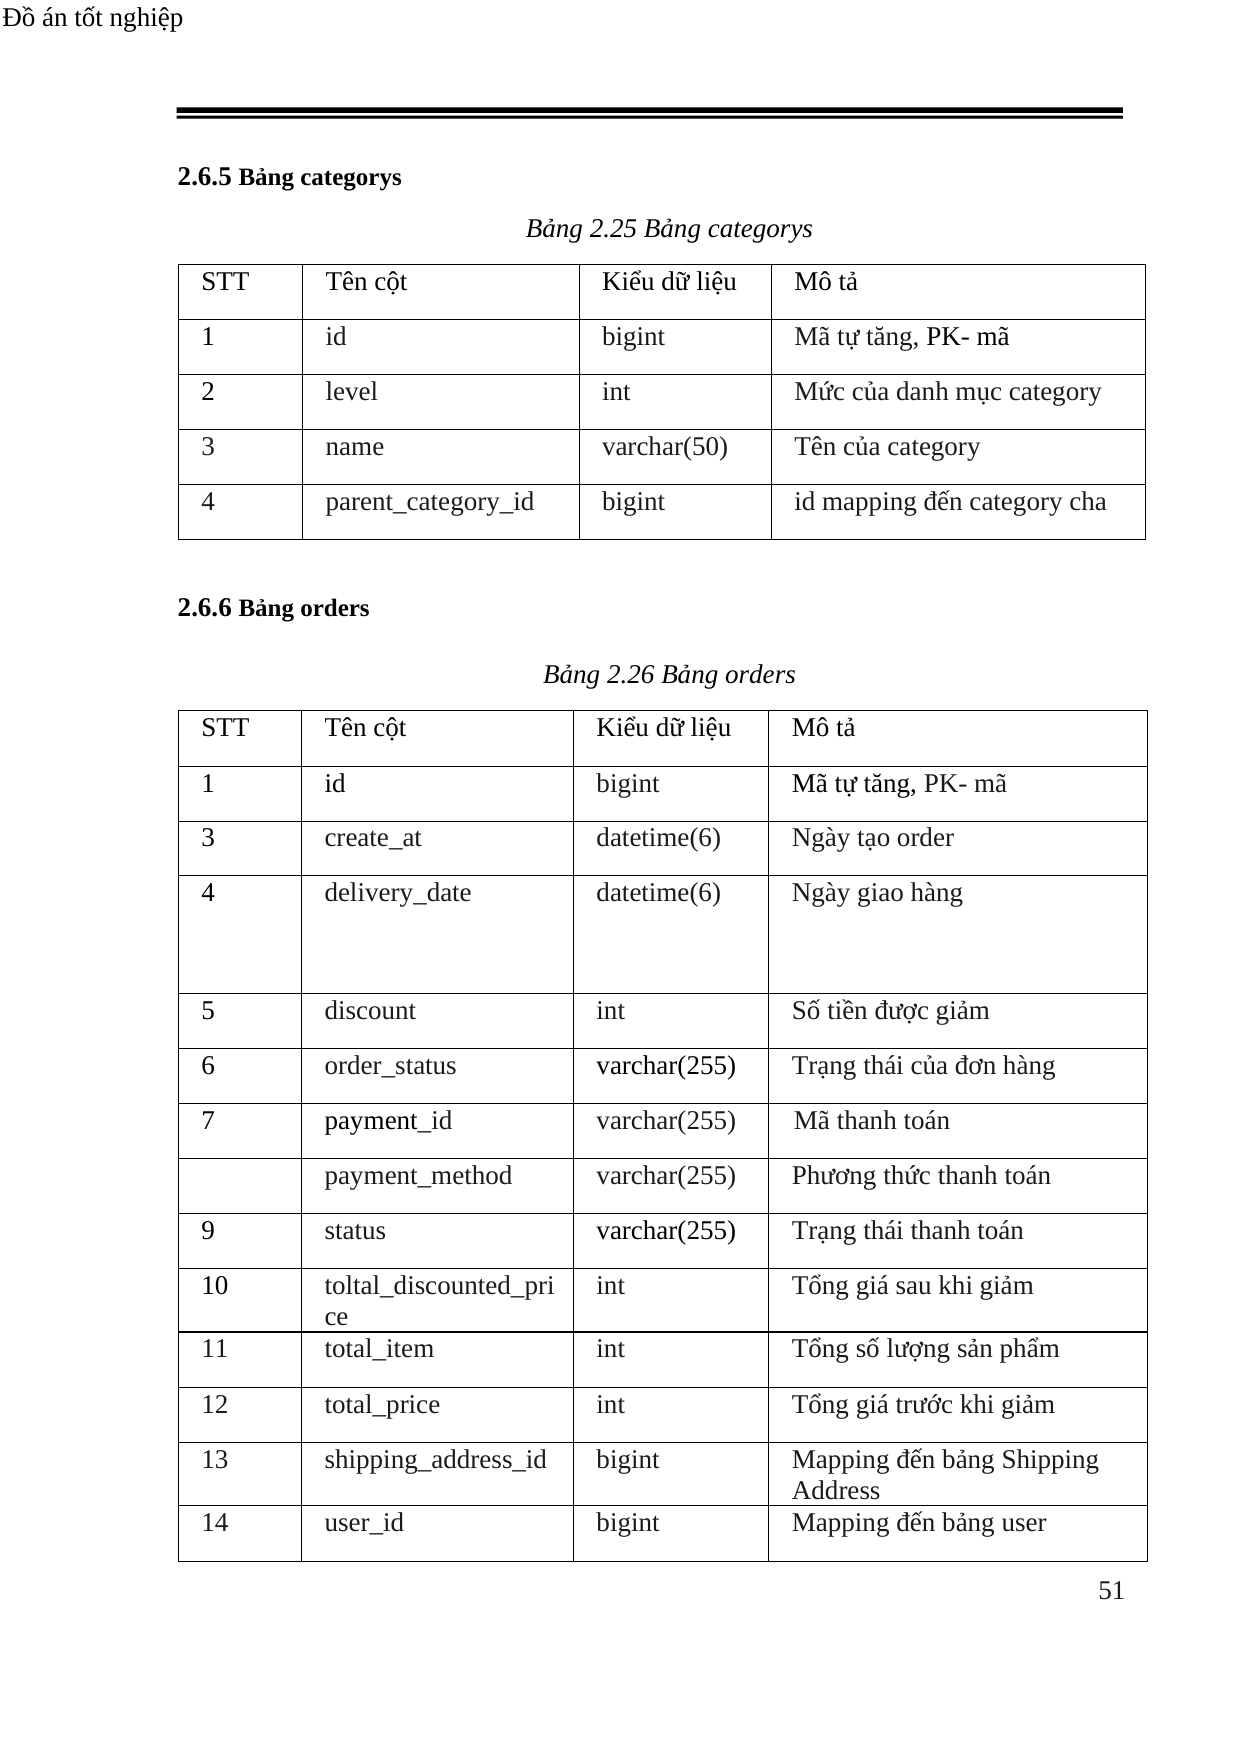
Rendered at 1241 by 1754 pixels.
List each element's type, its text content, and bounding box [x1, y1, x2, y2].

table_cell bigint [580, 320, 771, 374]
table_cell 4 [179, 876, 301, 993]
table_cell int [580, 375, 771, 429]
table_cell level [303, 375, 579, 429]
table_cell Số tiền được giảm [769, 994, 1147, 1048]
table_cell 10 [179, 1269, 301, 1331]
table_cell order_status [302, 1049, 573, 1103]
table_cell Mã tự tăng, PK- mã [769, 767, 1147, 821]
table_header STT [179, 265, 302, 319]
table_cell varchar(255) [574, 1214, 768, 1268]
table_cell delivery_date [302, 876, 573, 993]
table_cell id mapping đến category cha [772, 485, 1145, 538]
table_cell user_id [302, 1506, 573, 1561]
table_cell 14 [179, 1506, 301, 1561]
table_cell 7 [179, 1104, 301, 1158]
table_cell id [302, 767, 573, 821]
table_cell 1 [179, 767, 301, 821]
table_cell 6 [179, 1049, 301, 1103]
table_cell Tên của category [772, 430, 1145, 484]
table_cell varchar(50) [580, 430, 771, 484]
table_cell Mức của danh mục category [772, 375, 1145, 429]
table_cell 3 [179, 822, 301, 875]
table_cell 1 [179, 320, 302, 374]
subtitle Bảng orders [177, 591, 1125, 622]
table_cell bigint [574, 1443, 768, 1505]
table_cell id [303, 320, 579, 374]
table_header Tên cột [302, 711, 573, 766]
table_cell varchar(255) [574, 1049, 768, 1103]
table_cell payment_id [302, 1104, 573, 1158]
subtitle Bảng categorys [177, 160, 1125, 192]
text Bảng 2.26 Bảng orders [216, 658, 1125, 689]
table_cell Ngày giao hàng [769, 876, 1147, 993]
table_cell datetime(6) [574, 876, 768, 993]
table_cell datetime(6) [574, 822, 768, 875]
table_cell Tổng số lượng sản phẩm [769, 1333, 1147, 1387]
table_header Mô tả [769, 711, 1147, 766]
table_cell Phương thức thanh toán [769, 1159, 1147, 1213]
table_cell bigint [574, 767, 768, 821]
table_cell int [574, 1333, 768, 1387]
table_cell int [574, 1269, 768, 1331]
table_cell 3 [179, 430, 302, 484]
table_cell varchar(255) [574, 1159, 768, 1213]
table_cell 12 [179, 1388, 301, 1442]
table_cell total_item [302, 1333, 573, 1387]
table_cell create_at [302, 822, 573, 875]
table_cell Ngày tạo order [769, 822, 1147, 875]
table_cell int [574, 1388, 768, 1442]
text Bảng 2.25 Bảng categorys [216, 212, 1125, 243]
table_cell total_price [302, 1388, 573, 1442]
table_header STT [179, 711, 301, 766]
table_cell status [302, 1214, 573, 1268]
table_cell 5 [179, 994, 301, 1048]
table_cell parent_category_id [303, 485, 579, 538]
table_cell varchar(255) [574, 1104, 768, 1158]
table_cell 11 [179, 1333, 301, 1387]
table_cell toltal_discounted_price [302, 1269, 573, 1331]
table_cell 2 [179, 375, 302, 429]
table_cell 4 [179, 485, 302, 538]
table_cell shipping_address_id [302, 1443, 573, 1505]
table_header Kiểu dữ liệu [574, 711, 768, 766]
table_header Tên cột [303, 265, 579, 319]
table_cell bigint [574, 1506, 768, 1561]
table_cell Tổng giá sau khi giảm [769, 1269, 1147, 1331]
table_cell bigint [580, 485, 771, 538]
table_cell Mapping đến bảng Shipping Address [769, 1443, 1147, 1505]
table_cell Trạng thái thanh toán [769, 1214, 1147, 1268]
table_cell int [574, 994, 768, 1048]
table_cell name [303, 430, 579, 484]
table_cell Tổng giá trước khi giảm [769, 1388, 1147, 1442]
table_cell Mapping đến bảng user [769, 1506, 1147, 1561]
table_header Mô tả [772, 265, 1145, 319]
table_cell Mã thanh toán [769, 1104, 1147, 1158]
table_cell 9 [179, 1214, 301, 1268]
table_cell [179, 1159, 301, 1213]
table_cell discount [302, 994, 573, 1048]
table_cell 13 [179, 1443, 301, 1505]
table_cell Trạng thái của đơn hàng [769, 1049, 1147, 1103]
table_cell payment_method [302, 1159, 573, 1213]
table_header Kiểu dữ liệu [580, 265, 771, 319]
table_cell Mã tự tăng, PK- mã [772, 320, 1145, 374]
